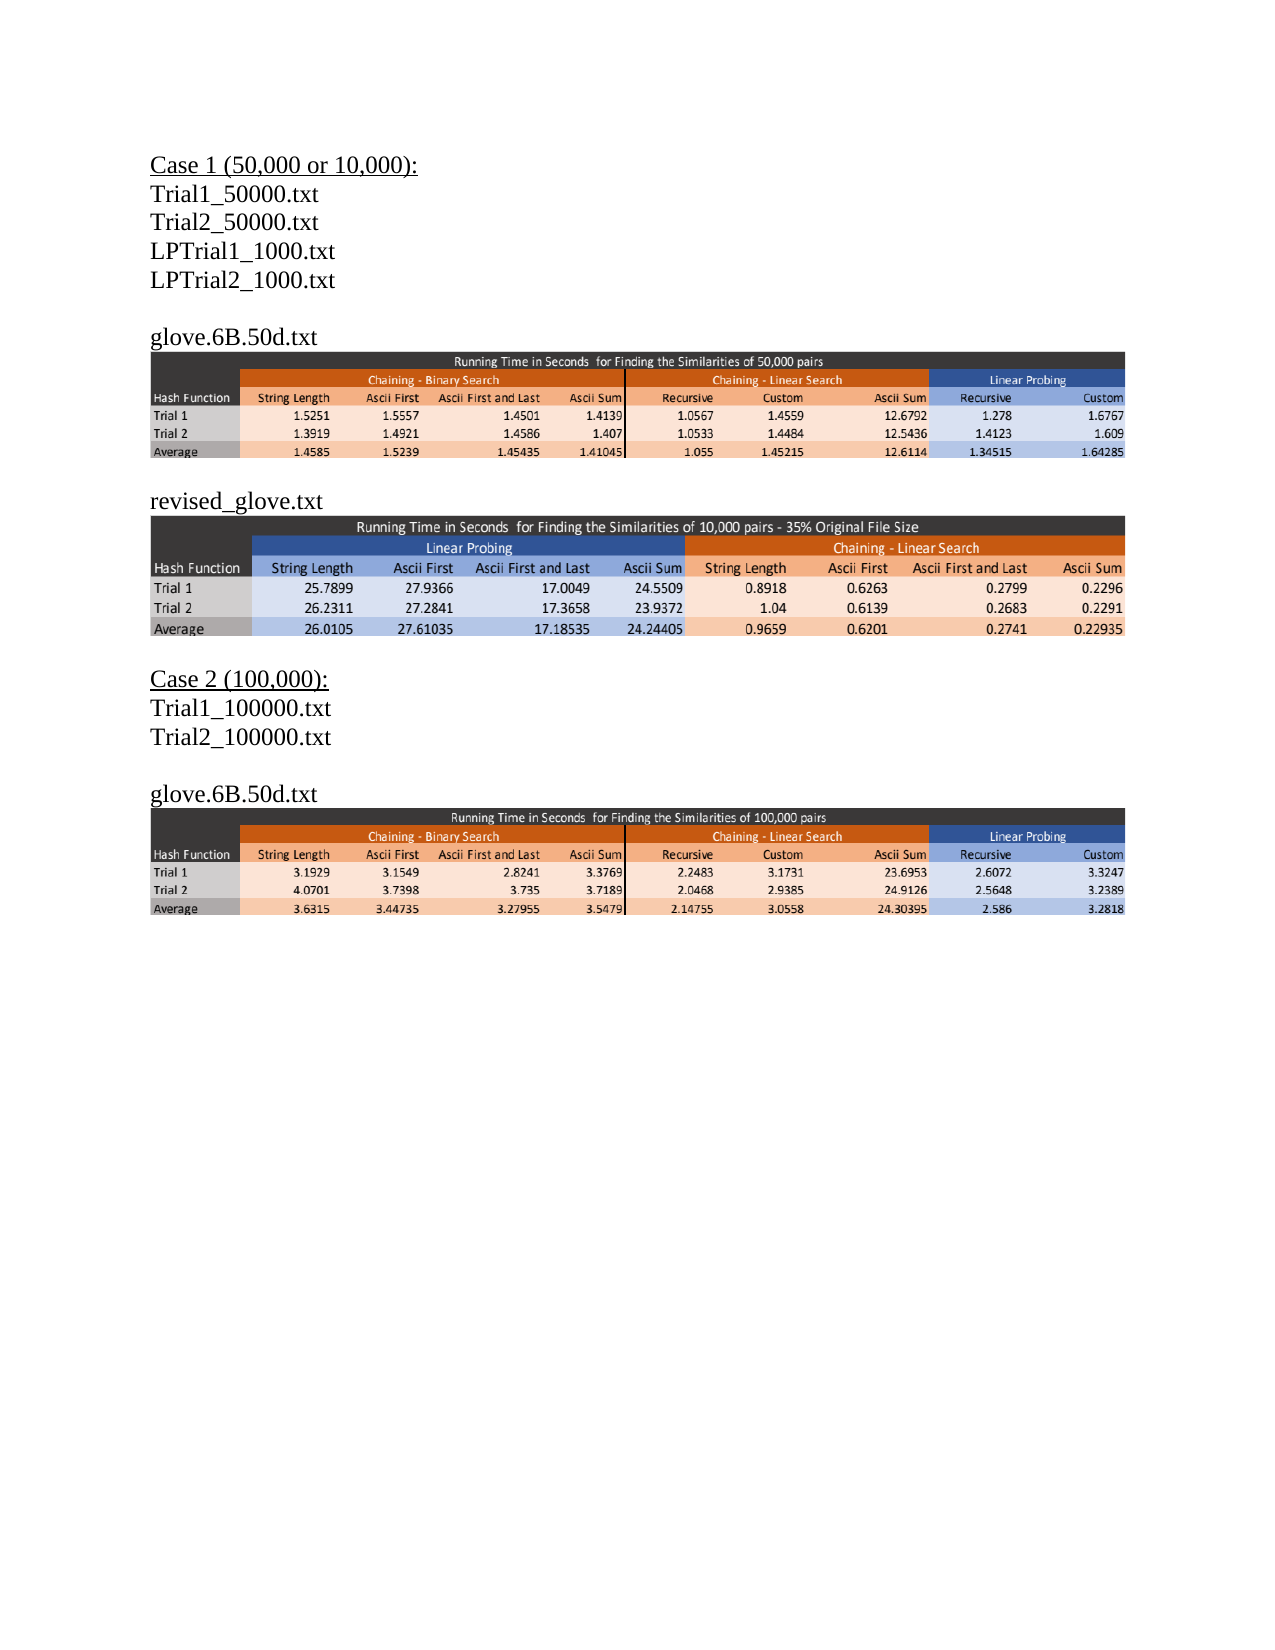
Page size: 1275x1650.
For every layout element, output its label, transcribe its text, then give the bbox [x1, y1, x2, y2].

text Case 2 (100,000): [150, 664, 1125, 693]
text LPTrial2_1000.txt [150, 265, 1125, 294]
text Trial2_50000.txt [150, 207, 1125, 236]
text Trial1_50000.txt [150, 179, 1125, 207]
text revised_glove.txt [150, 486, 1125, 515]
text Trial2_100000.txt [150, 722, 1125, 751]
text glove.6B.50d.txt [150, 779, 1125, 808]
text LPTrial1_1000.txt [150, 236, 1125, 265]
text glove.6B.50d.txt [150, 322, 1125, 351]
text Trial1_100000.txt [150, 693, 1125, 722]
text Case 1 (50,000 or 10,000): [150, 150, 1125, 179]
